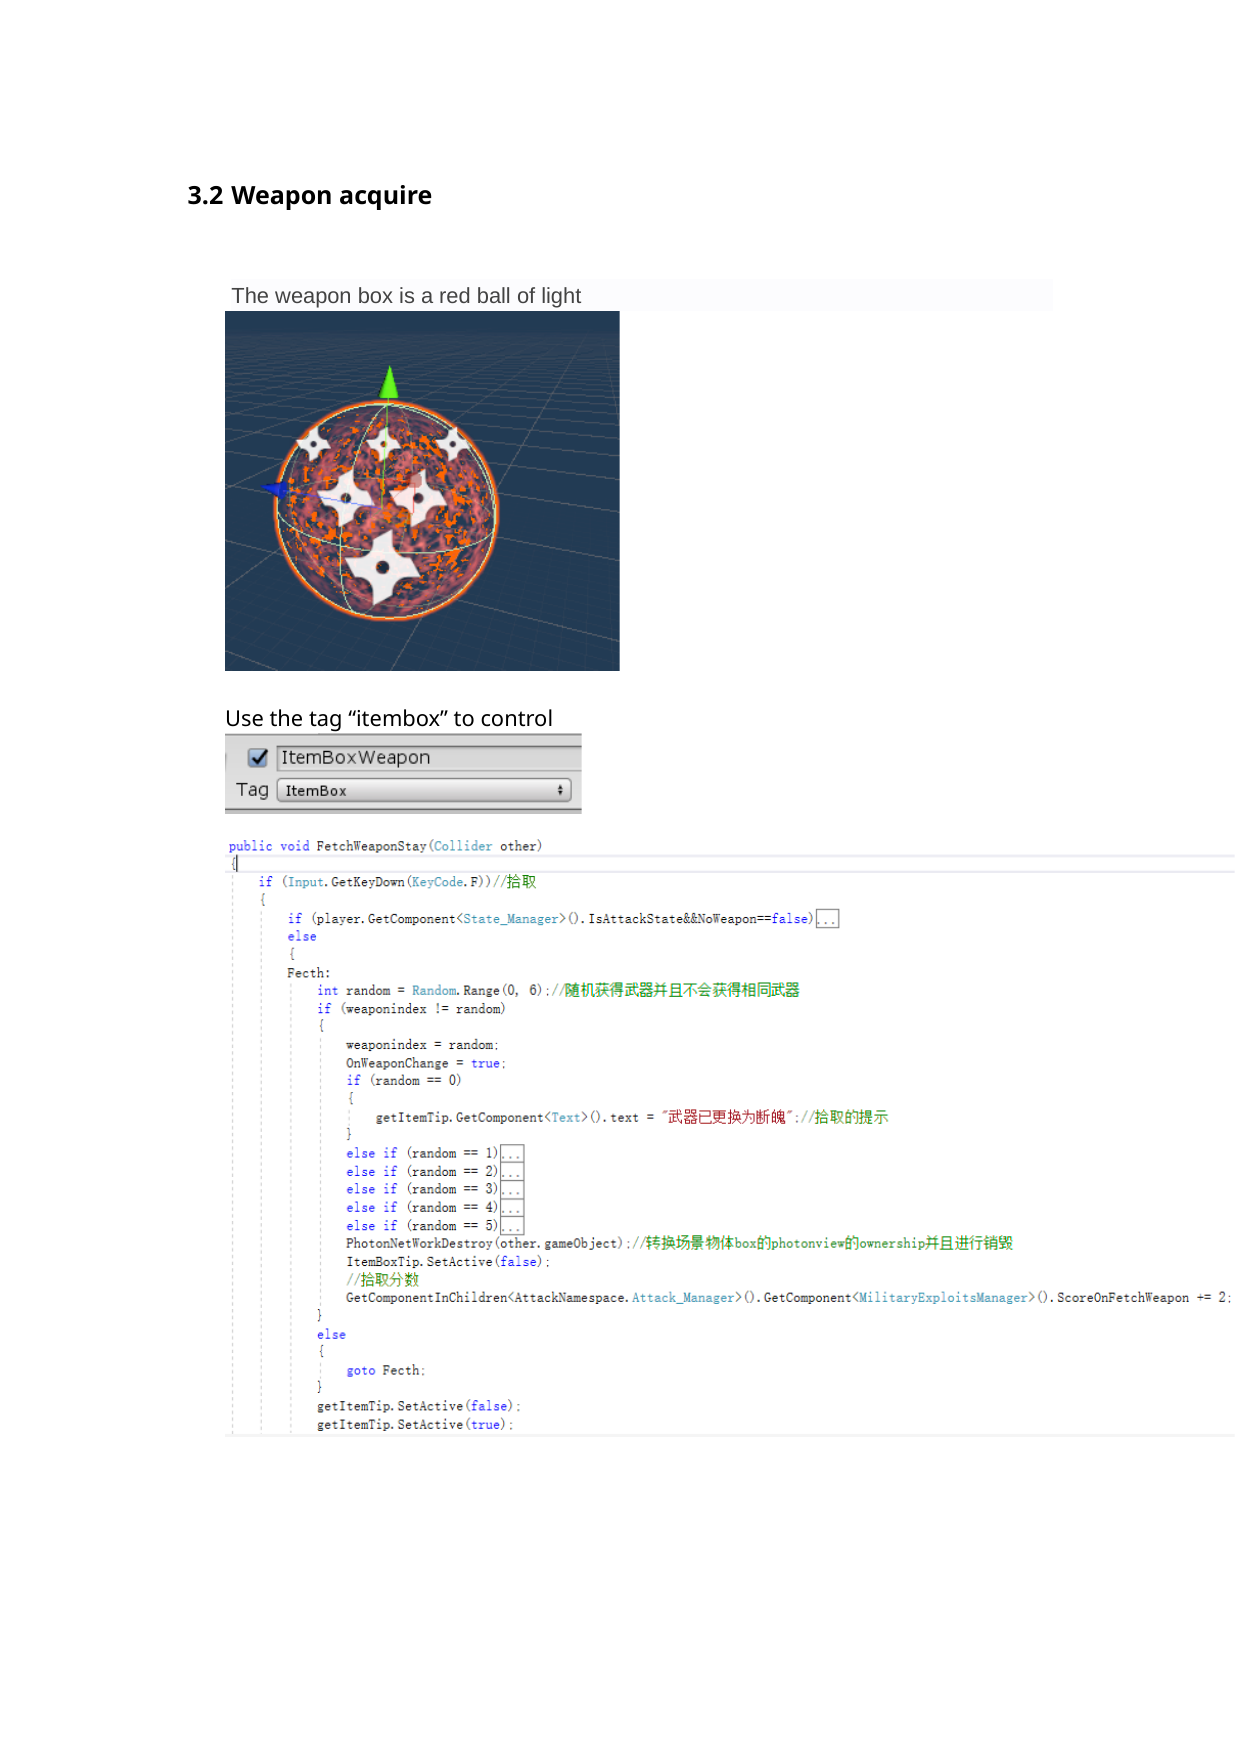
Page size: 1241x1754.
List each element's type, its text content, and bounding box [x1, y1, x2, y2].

list Weapon acquire [187, 162, 1053, 227]
picture [225, 831, 1235, 1437]
text The weapon box is a red ball of light [231, 279, 1053, 311]
list Use the tag “itembox” to control [225, 701, 1053, 734]
picture [225, 733, 582, 814]
picture [225, 311, 620, 671]
